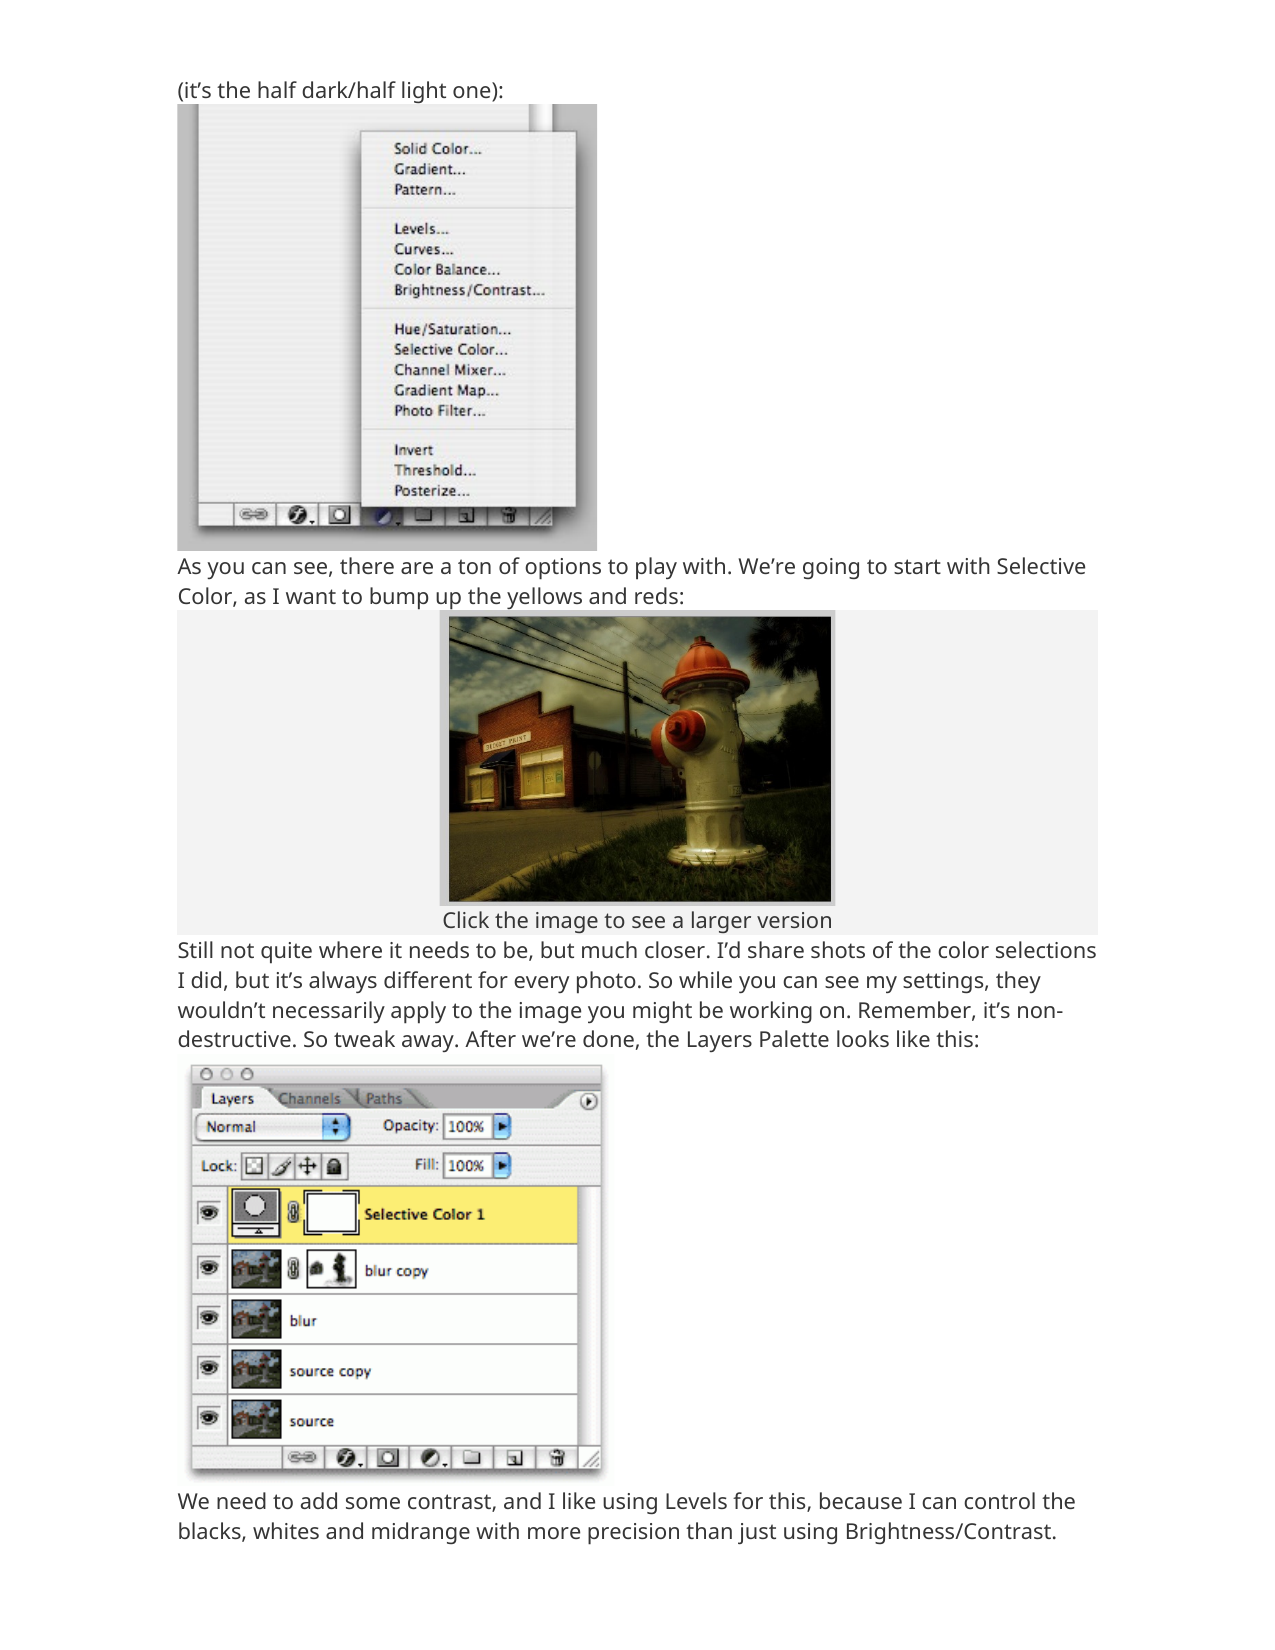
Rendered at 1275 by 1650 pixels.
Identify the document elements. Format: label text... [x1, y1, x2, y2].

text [177, 1486, 1098, 1546]
text Click the image to see a larger version [177, 905, 1098, 935]
picture [439, 610, 836, 906]
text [177, 75, 1098, 551]
picture [177, 1054, 615, 1486]
text Still not quite where it needs to be, but much closer. I’d share shots of the color selections I did, but it’s always different for every photo. So while you can see my settings, they wouldn’t necessarily apply to the image you might be working on. Remember, it’s non-destructive. So tweak away. After we’re done, the Layers Palette looks like this: [177, 935, 1098, 1054]
text As you can see, there are a ton of options to play with. We’re going to start with Selective Color, as I want to bump up the yellows and reds: [177, 551, 1098, 610]
picture [177, 104, 598, 551]
